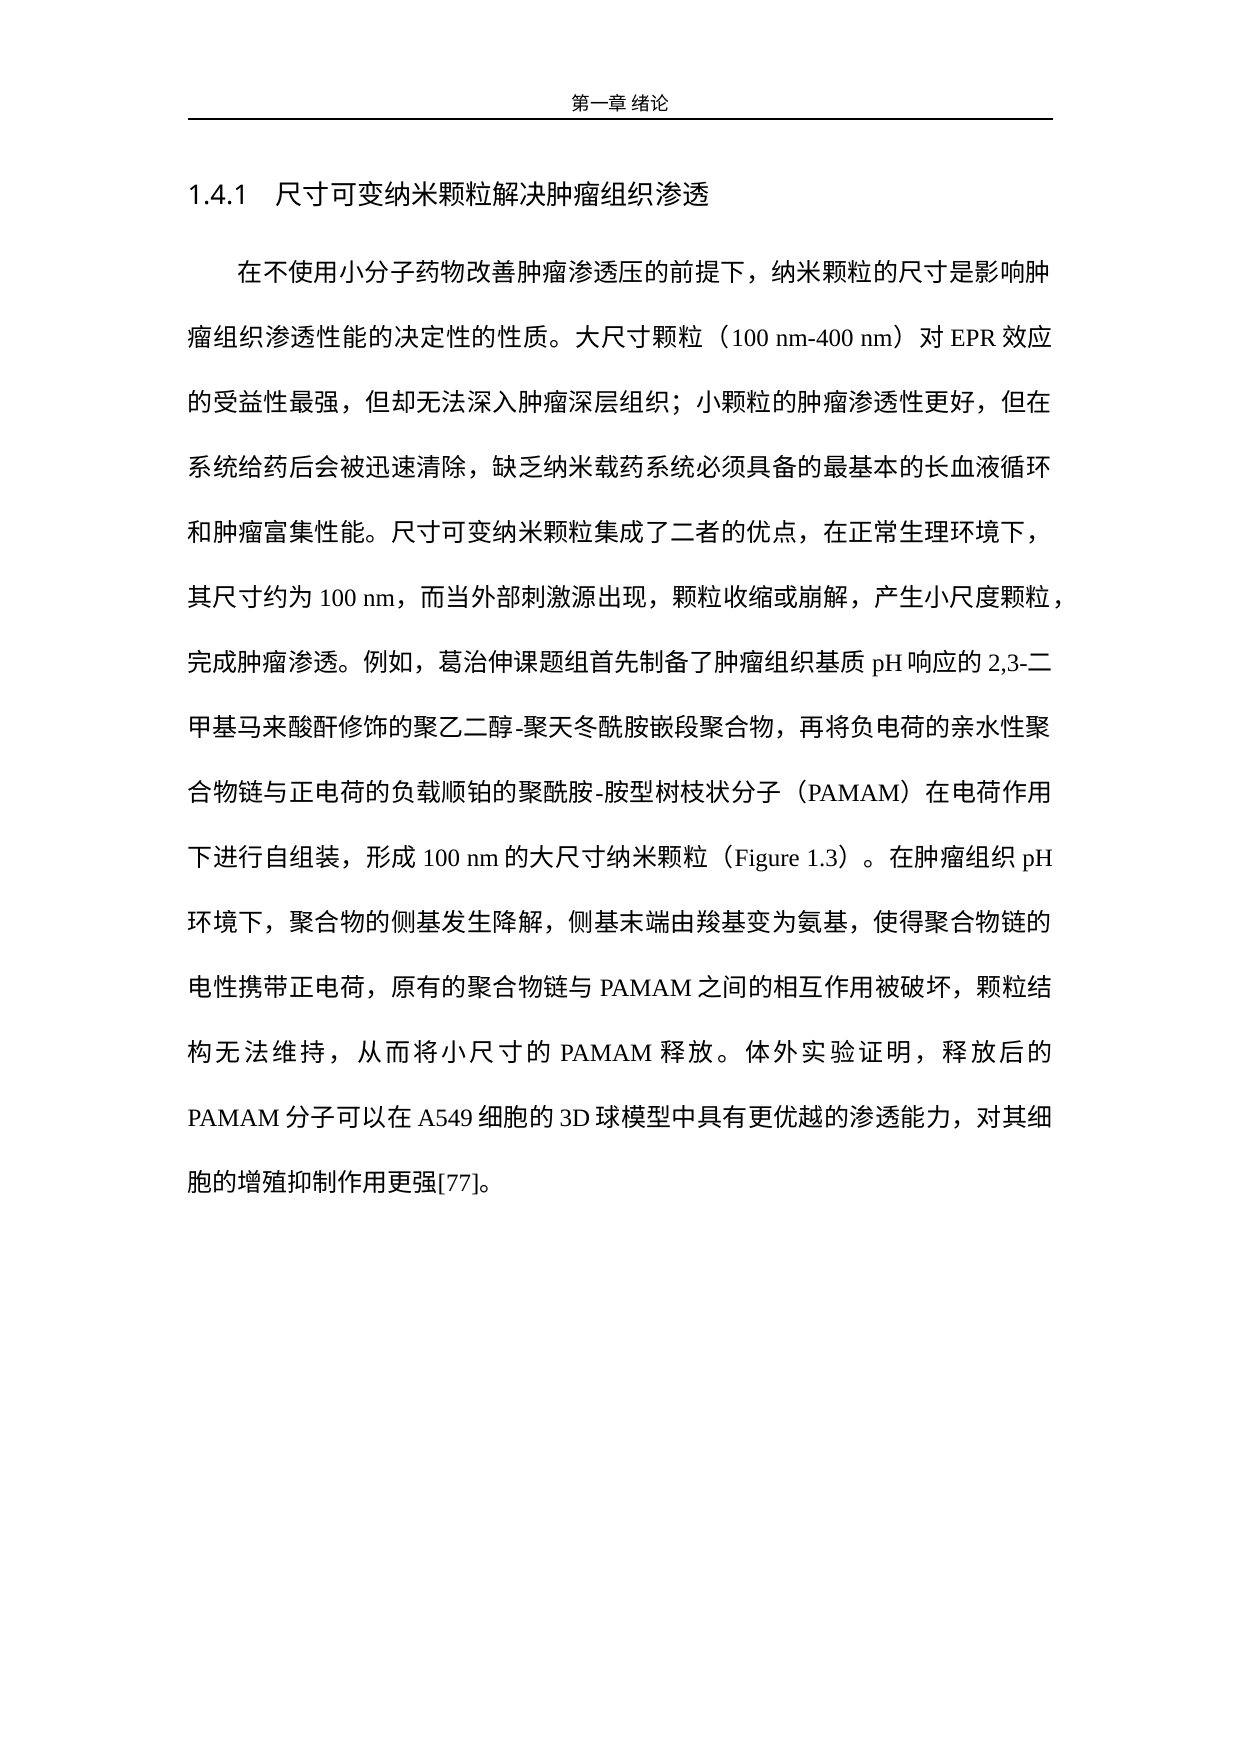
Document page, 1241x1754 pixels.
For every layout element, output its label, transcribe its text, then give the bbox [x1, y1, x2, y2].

text 在不使用小分子药物改善肿瘤渗透压的前提下，纳米颗粒的尺寸是影响肿瘤组织渗透性能的决定性的性质。大尺寸颗粒（100 nm-400 nm）对EPR效应的受益性最强，但却无法深入肿瘤深层组织；小颗粒的肿瘤渗透性更好，但在系统给药后会被迅速清除，缺乏纳米载药系统必须具备的最基本的长血液循环和肿瘤富集性能。尺寸可变纳米颗粒集成了二者的优点，在正常生理环境下，其尺寸约为100 nm，而当外部刺激源出现，颗粒收缩或崩解，产生小尺度颗粒，完成肿瘤渗透。例如，葛治伸课题组首先制备了肿瘤组织基质pH响应的2,3-二甲基马来酸酐修饰的聚乙二醇-聚天冬酰胺嵌段聚合物，再将负电荷的亲水性聚合物链与正电荷的负载顺铂的聚酰胺-胺型树枝状分子（PAMAM）在电荷作用下进行自组装，形成100 nm的大尺寸纳米颗粒（Figure 1.3）。在肿瘤组织pH环境下，聚合物的侧基发生降解，侧基末端由羧基变为氨基，使得聚合物链的电性携带正电荷，原有的聚合物链与PAMAM之间的相互作用被破坏，颗粒结构无法维持，从而将小尺寸的PAMAM释放。体外实验证明，释放后的PAMAM分子可以在A549细胞的3D球模型中具有更优越的渗透能力，对其细胞的增殖抑制作用更强[77]。 [187, 238, 1053, 1213]
subtitle 1.4.1 尺寸可变纳米颗粒解决肿瘤组织渗透 [187, 160, 1053, 225]
